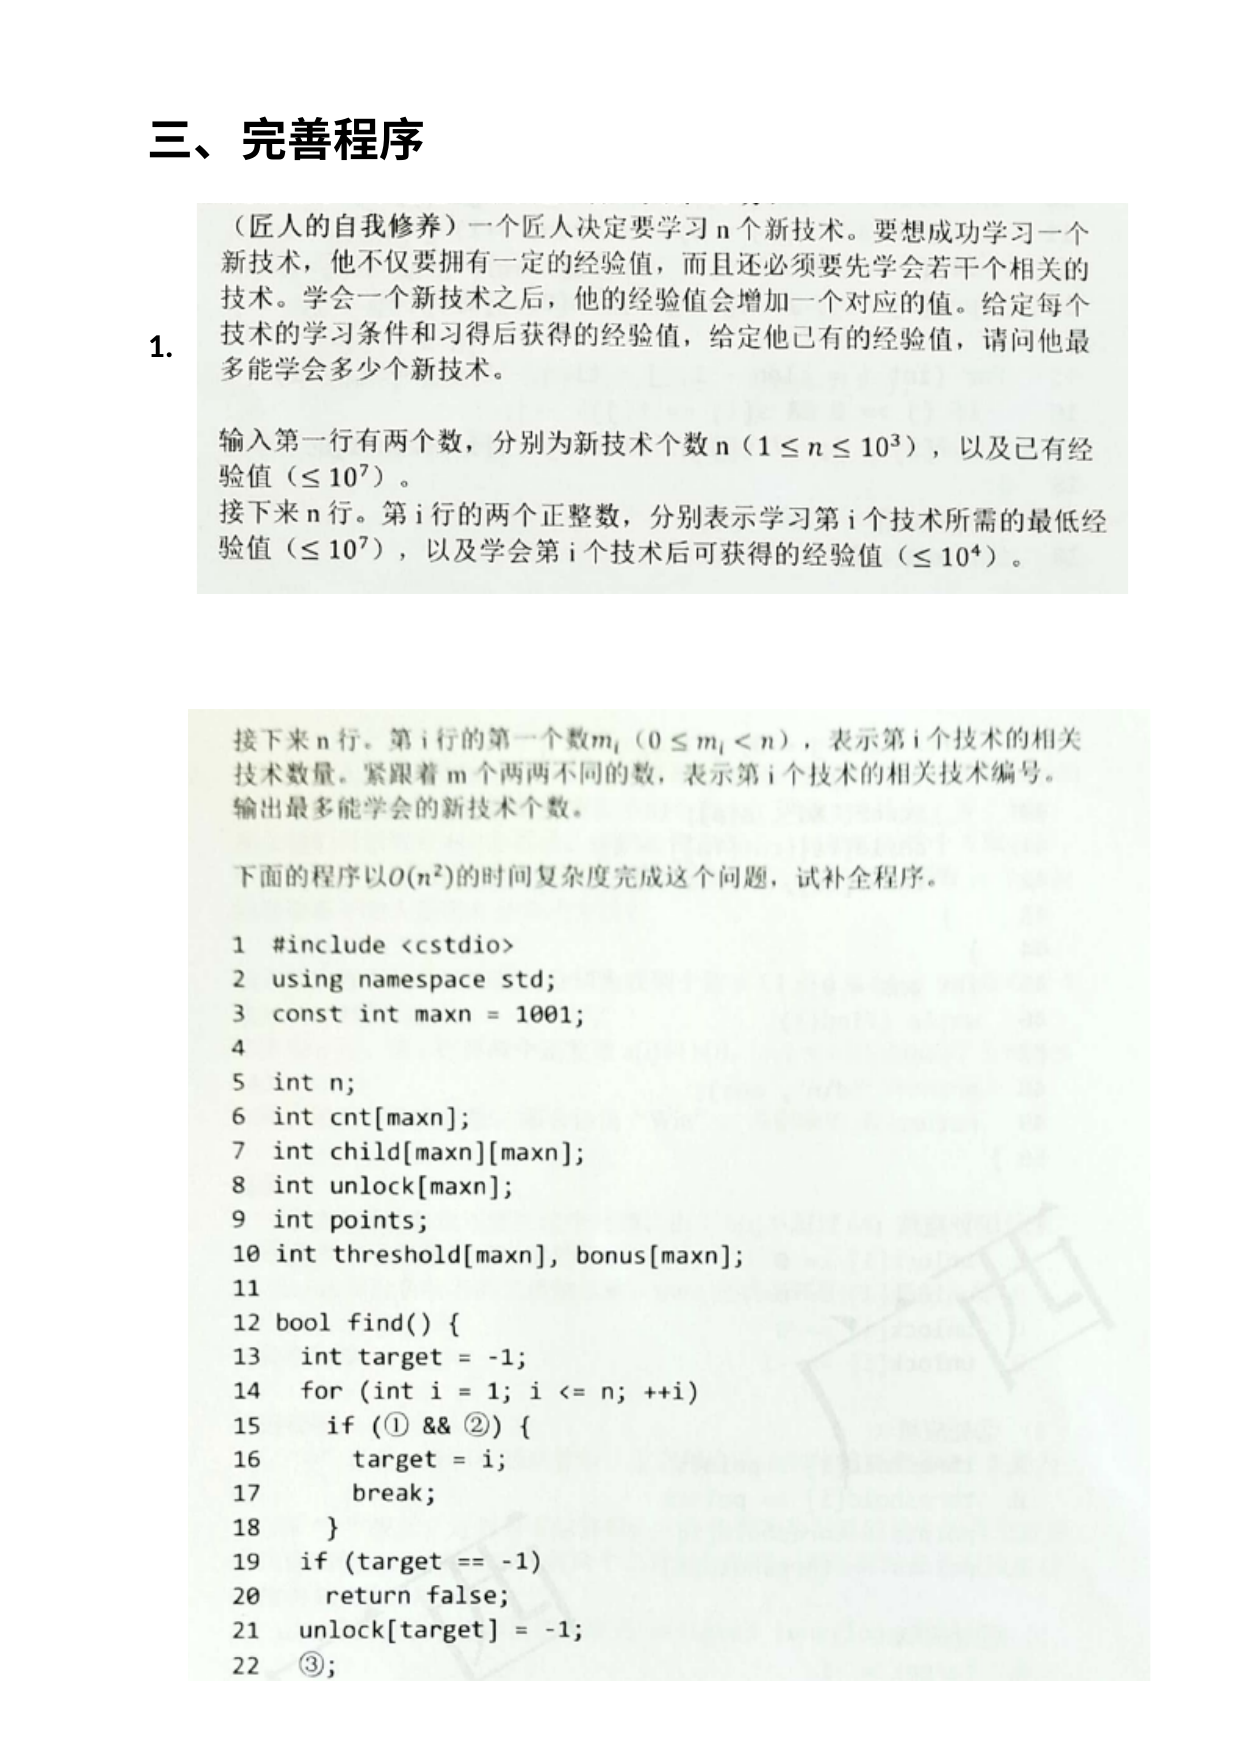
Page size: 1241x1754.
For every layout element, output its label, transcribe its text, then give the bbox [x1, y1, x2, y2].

picture [188, 709, 1151, 1681]
subtitle 完善程序 [148, 88, 1167, 186]
picture [196, 203, 1129, 594]
